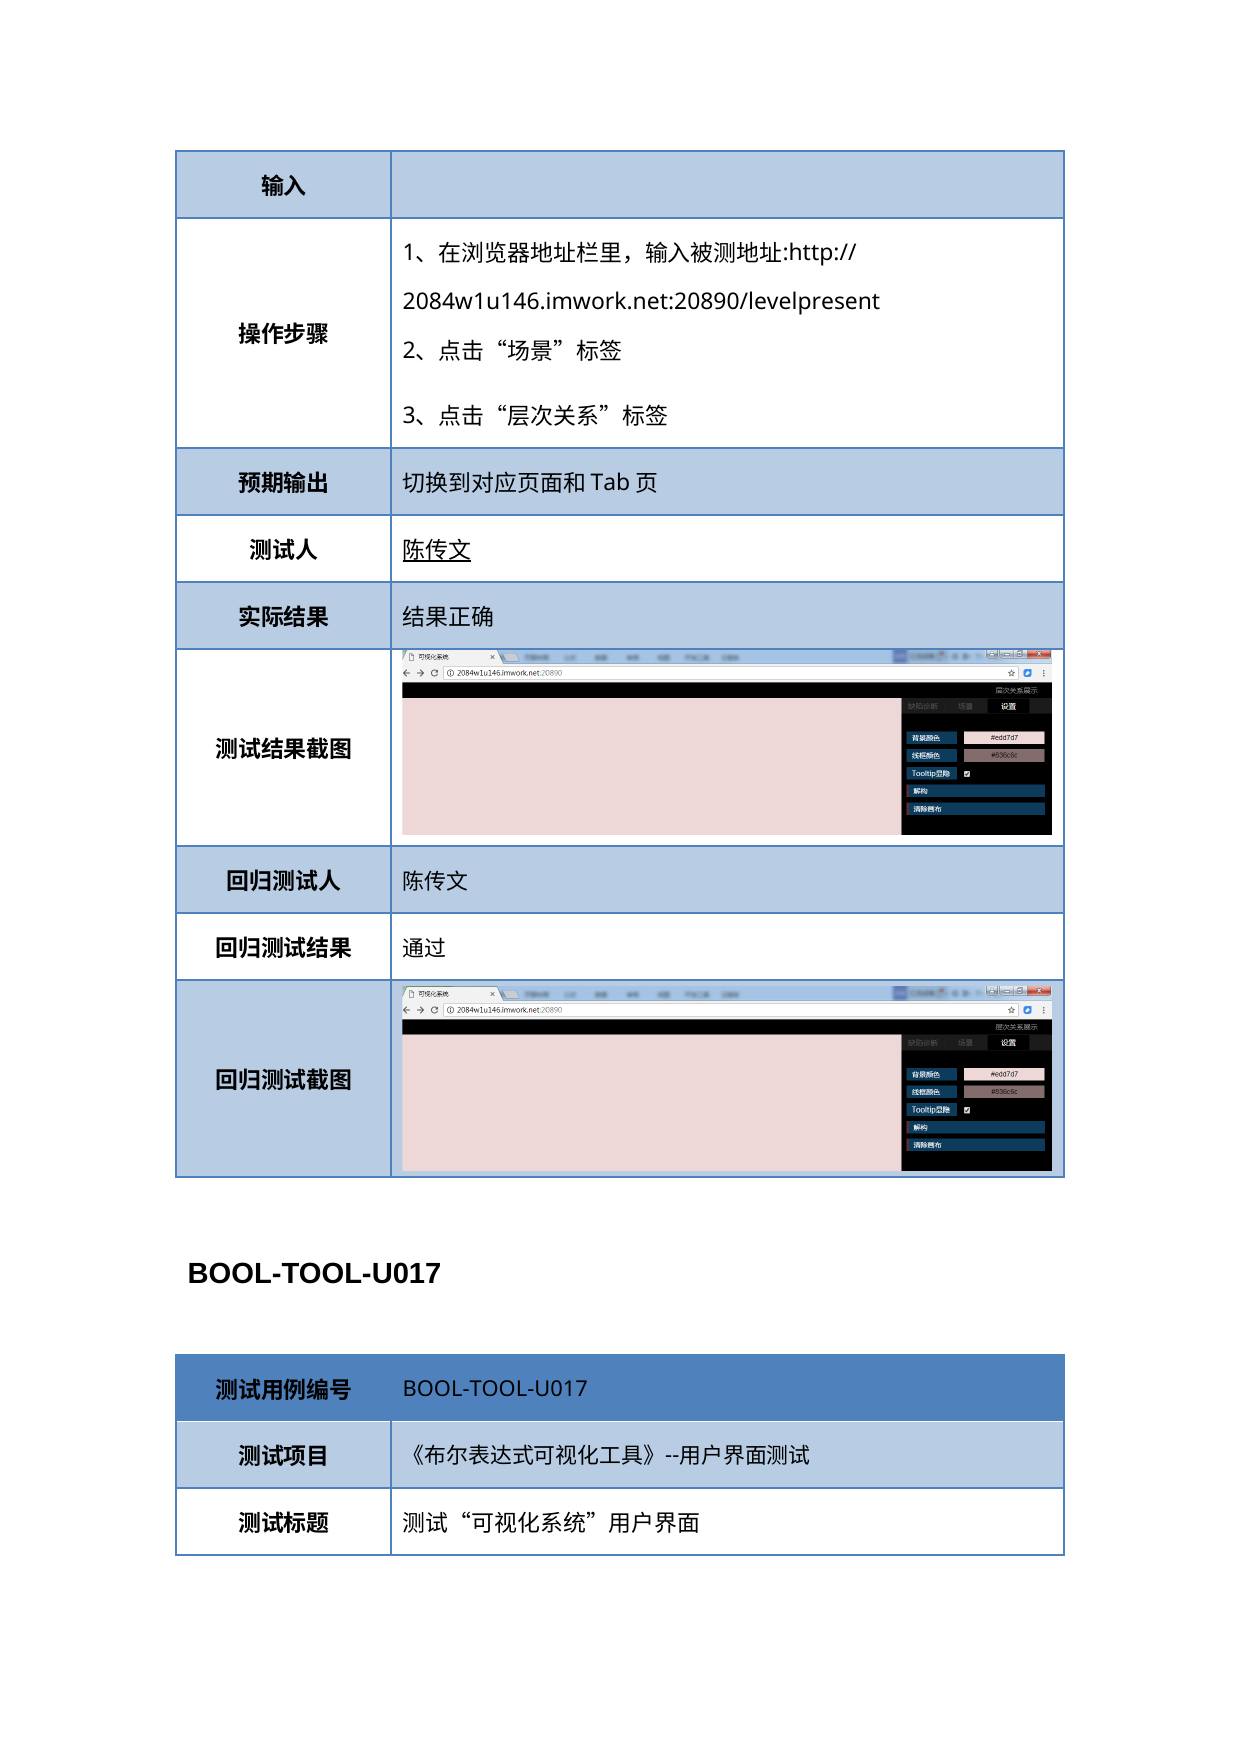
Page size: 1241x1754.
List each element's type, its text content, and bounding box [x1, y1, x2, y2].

table_cell 测试项目 [177, 1422, 390, 1487]
table_cell 输入 [177, 152, 390, 217]
table_cell [392, 650, 1063, 845]
table_cell 《布尔表达式可视化工具》--用户界面测试 [392, 1422, 1063, 1487]
table_cell 回归测试人 [177, 847, 390, 912]
table_cell 测试人 [177, 516, 390, 581]
table_header 测试用例编号 [177, 1356, 390, 1421]
table_cell [392, 981, 1063, 1176]
table_cell 切换到对应页面和Tab页 [392, 449, 1063, 514]
table_cell 陈传文 [392, 516, 1063, 581]
table_cell 结果正确 [392, 583, 1063, 648]
table_cell 回归测试截图 [177, 981, 390, 1176]
table_cell 回归测试结果 [177, 914, 390, 979]
table_cell 测试标题 [177, 1489, 390, 1554]
table_cell [392, 152, 1063, 217]
table_cell 测试结果截图 [177, 650, 390, 845]
table_cell 通过 [392, 914, 1063, 979]
table_cell 预期输出 [177, 449, 390, 514]
picture [402, 650, 1052, 835]
table_header BOOL-TOOL-U017 [392, 1356, 1063, 1421]
picture [402, 986, 1052, 1171]
table_cell 操作步骤 [177, 219, 390, 447]
table_cell 陈传文 [392, 847, 1063, 912]
table_cell 实际结果 [177, 583, 390, 648]
table_cell 1、在浏览器地址栏里，输入被测地址:http://2084w1u146.imwork.net:20890/levelpresent 2、点击“场景”标签 3、点击“层次关系”标签 [392, 219, 1063, 447]
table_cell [392, 1489, 1063, 1554]
subtitle BOOL-TOOL-U017 [187, 1240, 1053, 1305]
